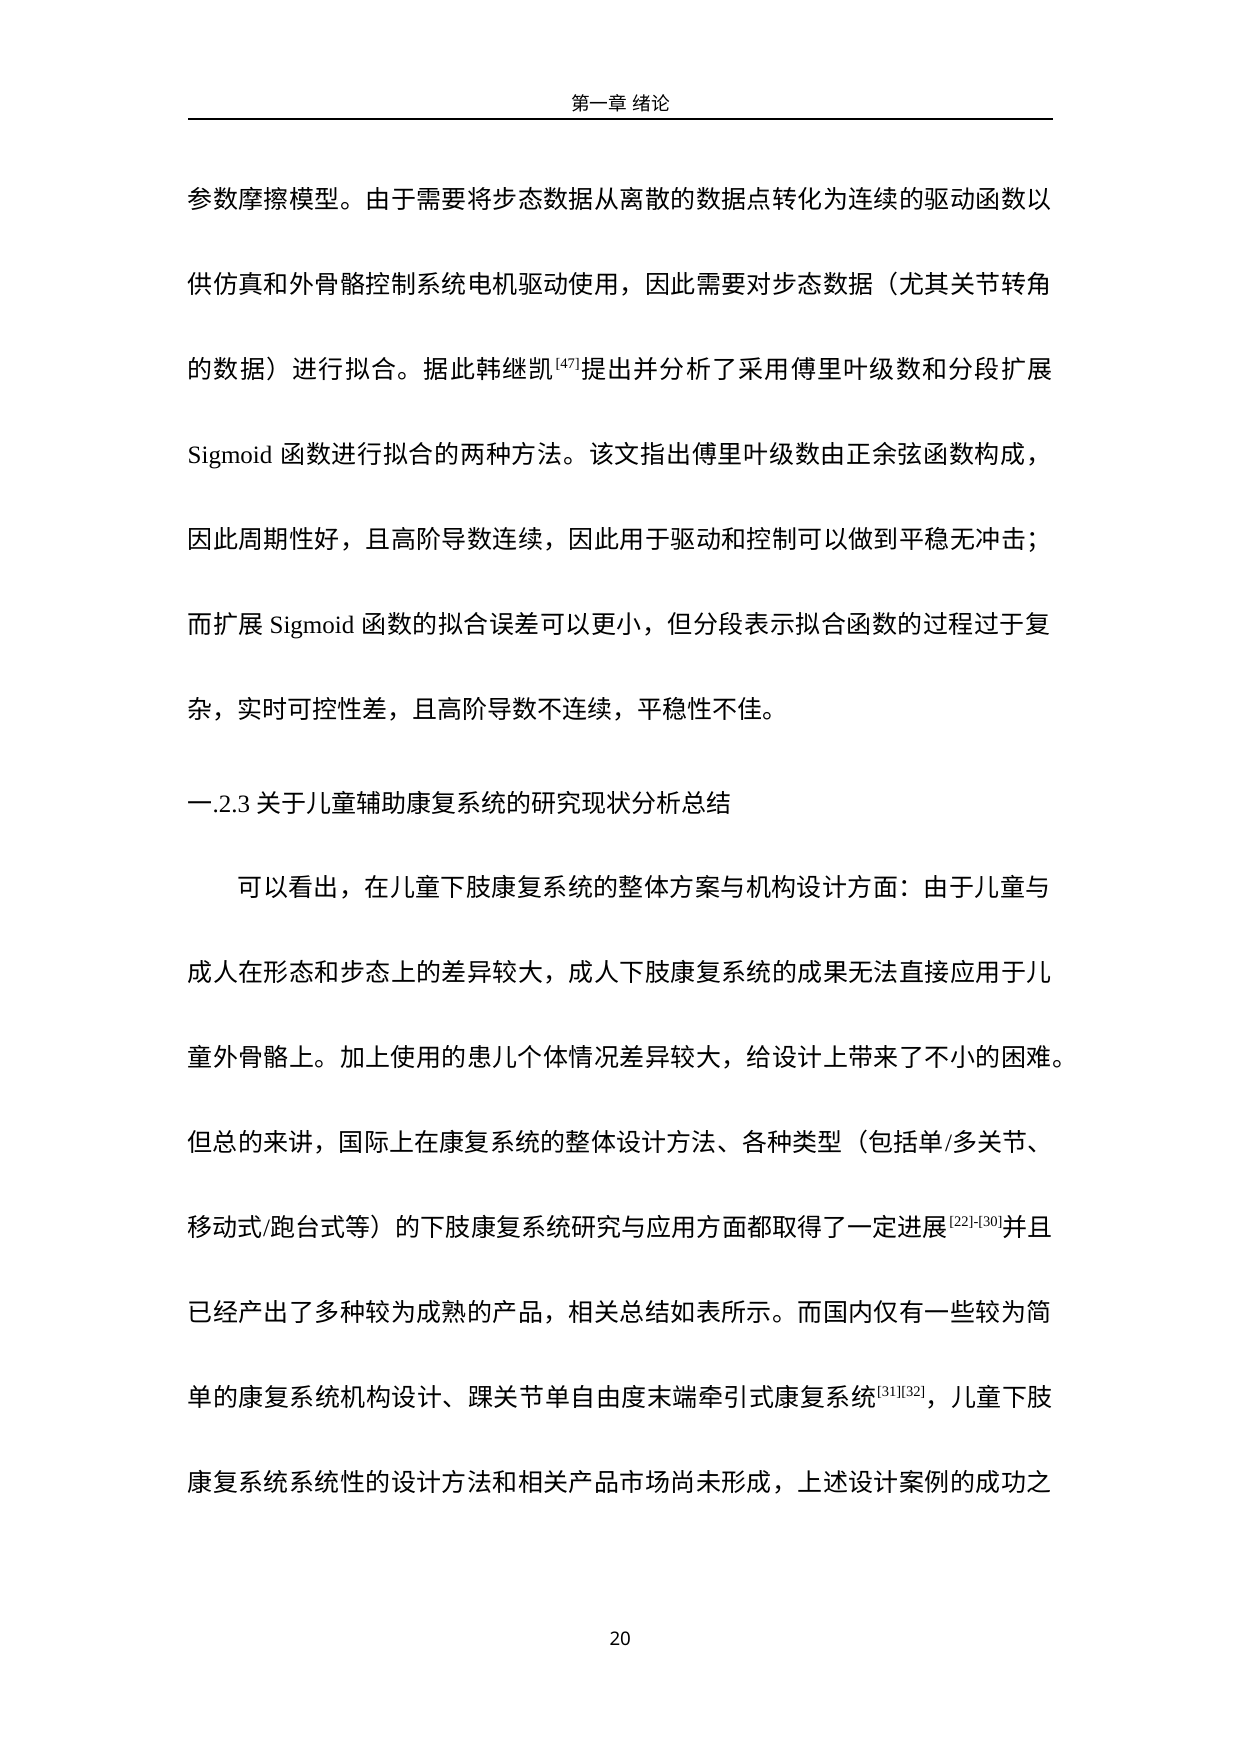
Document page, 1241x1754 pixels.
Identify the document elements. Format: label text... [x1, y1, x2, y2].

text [187, 852, 1053, 1514]
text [187, 164, 1053, 741]
text 关于儿童辅助康复系统的研究现状分析总结 [187, 767, 1053, 835]
